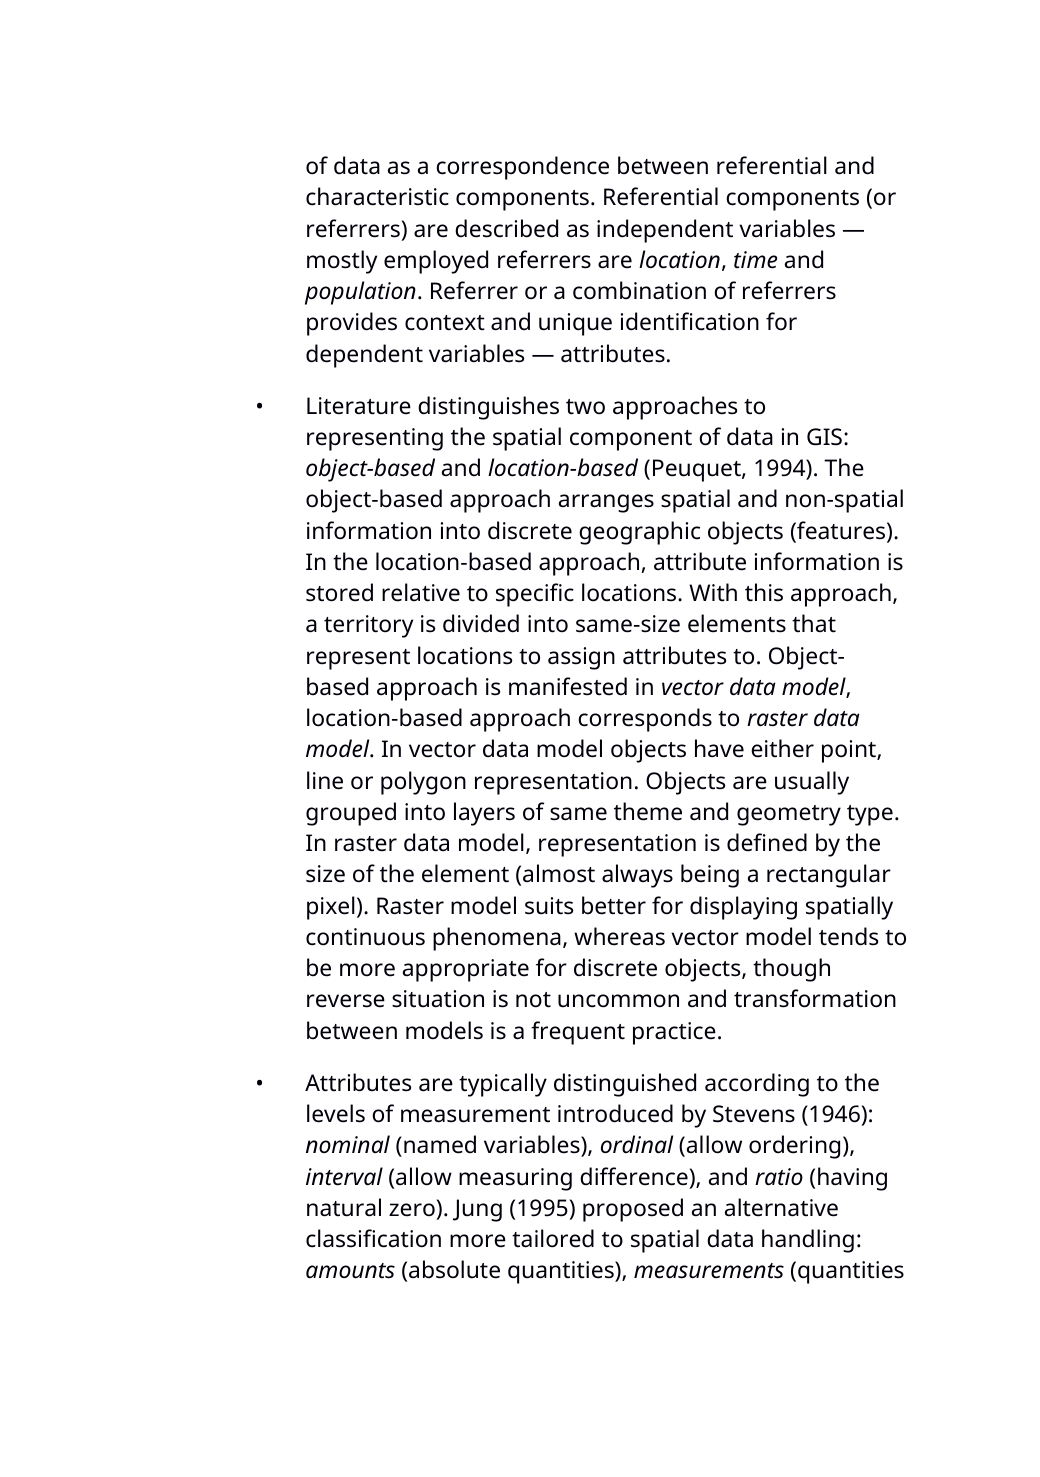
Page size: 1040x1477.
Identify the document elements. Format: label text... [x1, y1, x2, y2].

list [255, 1067, 910, 1285]
list Literature distinguishes two approaches to representing the spatial component of data in GIS: object-based and location-based (Peuquet, 1994). The object-based approach arranges spatial and non-spatial information into discrete geographic objects (features). In the location-based approach, attribute information is stored relative to specific locations. With this approach, a territory is divided into same-size elements that represent locations to assign attributes to. Object-based approach is manifested in vector data model, location-based approach corresponds to raster data model. In vector data model objects have either point, line or polygon representation. Objects are usually grouped into layers of same theme and geometry type. In raster data model, representation is defined by the size of the element (almost always being a rectangular pixel). Raster model suits better for displaying spatially continuous phenomena, whereas vector model tends to be more appropriate for discrete objects, though reverse situation is not uncommon and transformation between models is a frequent practice. [255, 389, 910, 1046]
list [255, 150, 910, 369]
